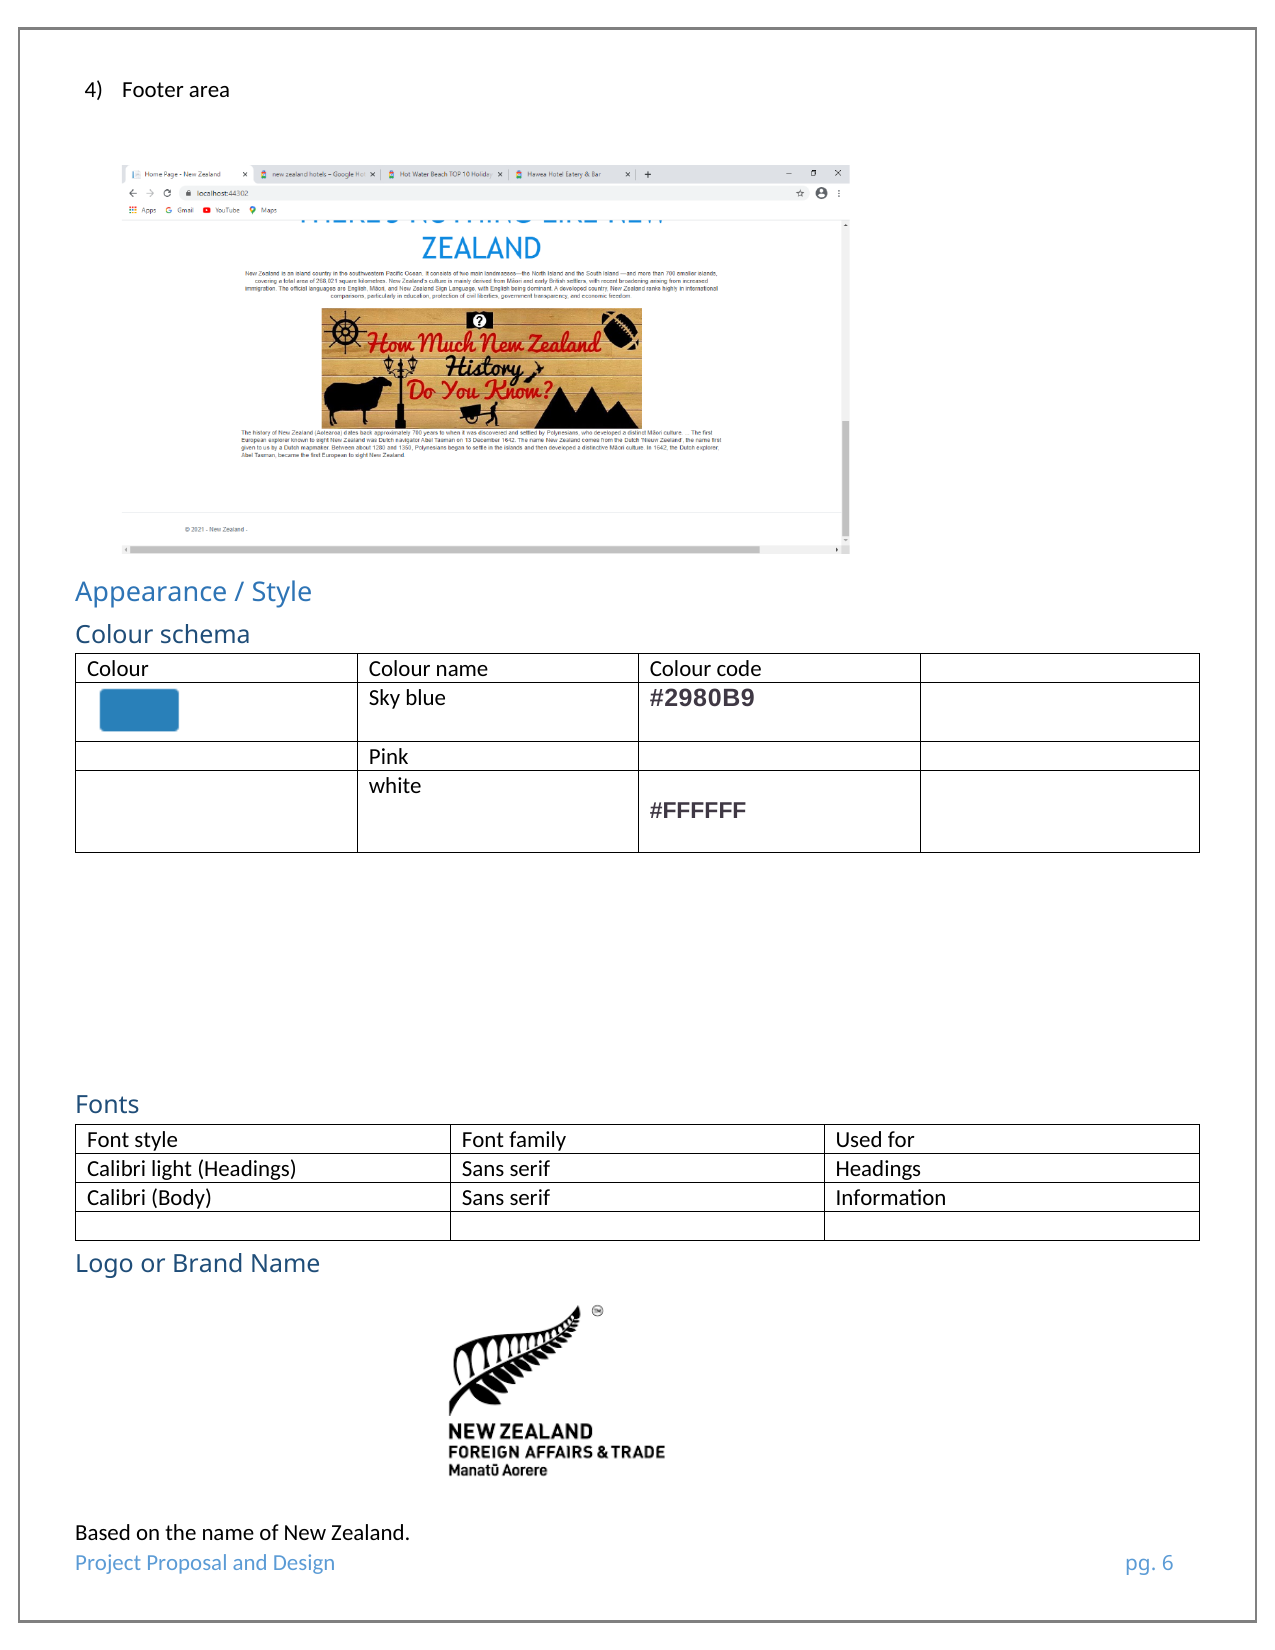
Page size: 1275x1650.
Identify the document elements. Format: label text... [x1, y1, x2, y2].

subtitle Fonts [75, 1087, 1200, 1121]
table_cell [825, 1212, 1199, 1240]
table_header Colour [76, 654, 357, 682]
table_cell [76, 1212, 450, 1240]
table_cell Pink [358, 742, 638, 770]
table_cell [187, 683, 357, 741]
table_header Colour code [639, 654, 920, 682]
table_cell Calibri (Body) [76, 1183, 450, 1211]
table_cell [76, 742, 357, 770]
table_cell Headings [825, 1154, 1199, 1182]
table_cell [921, 771, 1199, 852]
table_cell [921, 742, 1199, 770]
table_cell [921, 683, 1199, 741]
table_cell Sky blue [358, 683, 638, 741]
picture [86, 683, 187, 741]
table_cell Sans serif [451, 1154, 824, 1182]
table_cell Information [825, 1183, 1199, 1211]
picture [121, 165, 850, 554]
text Based on the name of New Zealand. [75, 1518, 1200, 1546]
table_header Used for [825, 1125, 1199, 1153]
table_cell #FFFFFF [639, 771, 920, 852]
subtitle Colour schema [75, 616, 1200, 650]
picture [426, 1282, 688, 1500]
table_header Font style [76, 1125, 450, 1153]
table_cell Sans serif [451, 1183, 824, 1211]
table_cell [76, 771, 357, 852]
table_cell [451, 1212, 824, 1240]
table_cell white [358, 771, 638, 852]
table_cell [639, 742, 920, 770]
table_header [921, 654, 1199, 682]
table_header Colour name [358, 654, 638, 682]
list Footer area [84, 75, 1200, 103]
table_cell [76, 683, 86, 741]
subtitle Logo or Brand Name [75, 1245, 1200, 1279]
table_cell #2980B9 [656, 683, 920, 741]
table_cell Calibri light (Headings) [76, 1154, 450, 1182]
table_header Font family [451, 1125, 824, 1153]
subtitle Appearance / Style [75, 572, 1200, 609]
